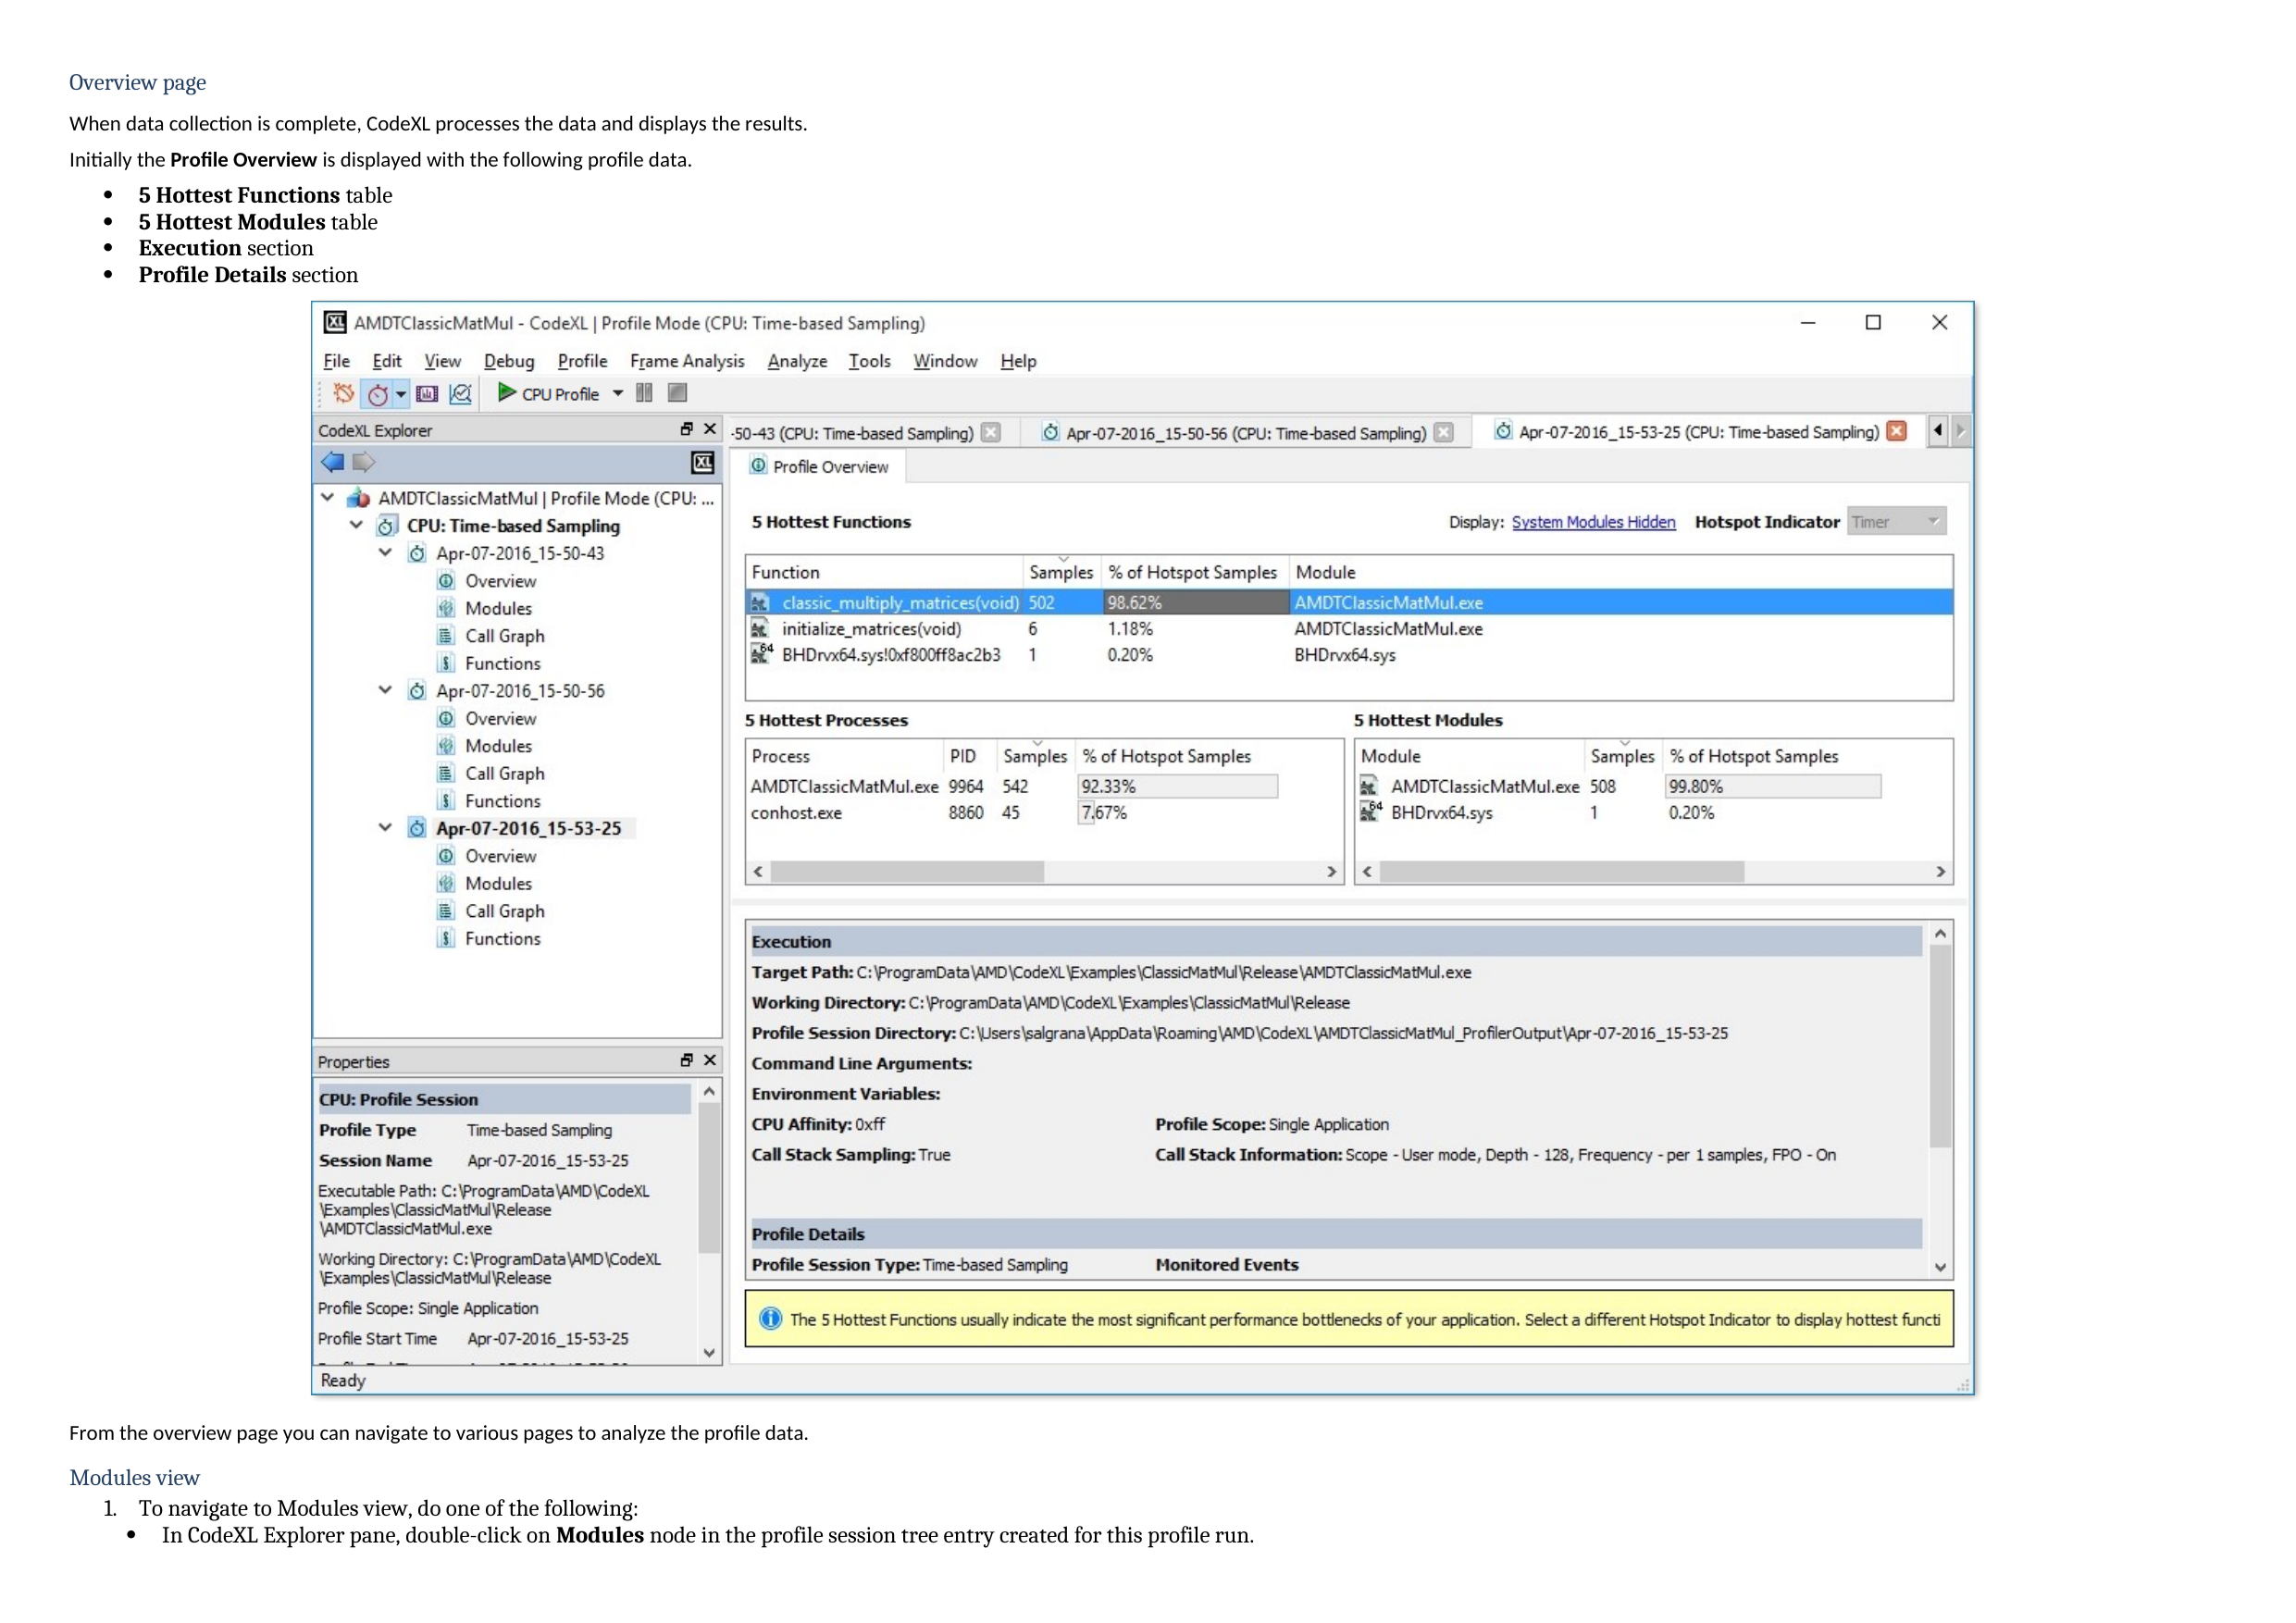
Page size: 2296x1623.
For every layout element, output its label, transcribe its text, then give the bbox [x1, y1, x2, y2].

list Execution section [104, 235, 2226, 262]
text Initially the Profile Overview is displayed with the following profile data. [69, 146, 2226, 172]
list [127, 1521, 2226, 1548]
picture [311, 301, 1975, 1395]
list 5 Hottest Modules table [104, 209, 2226, 235]
text When data collection is complete, CodeXL processes the data and displays the results. [69, 110, 2226, 136]
text From the overview page you can navigate to various pages to analyze the profile data. [69, 1419, 2226, 1445]
list 5 Hottest Functions table [104, 182, 2226, 209]
list To navigate to Modules view, do one of the following: [104, 1495, 2226, 1521]
list Profile Details section [104, 262, 2226, 289]
subtitle Overview page [69, 69, 2226, 96]
subtitle Modules view [69, 1465, 2226, 1491]
